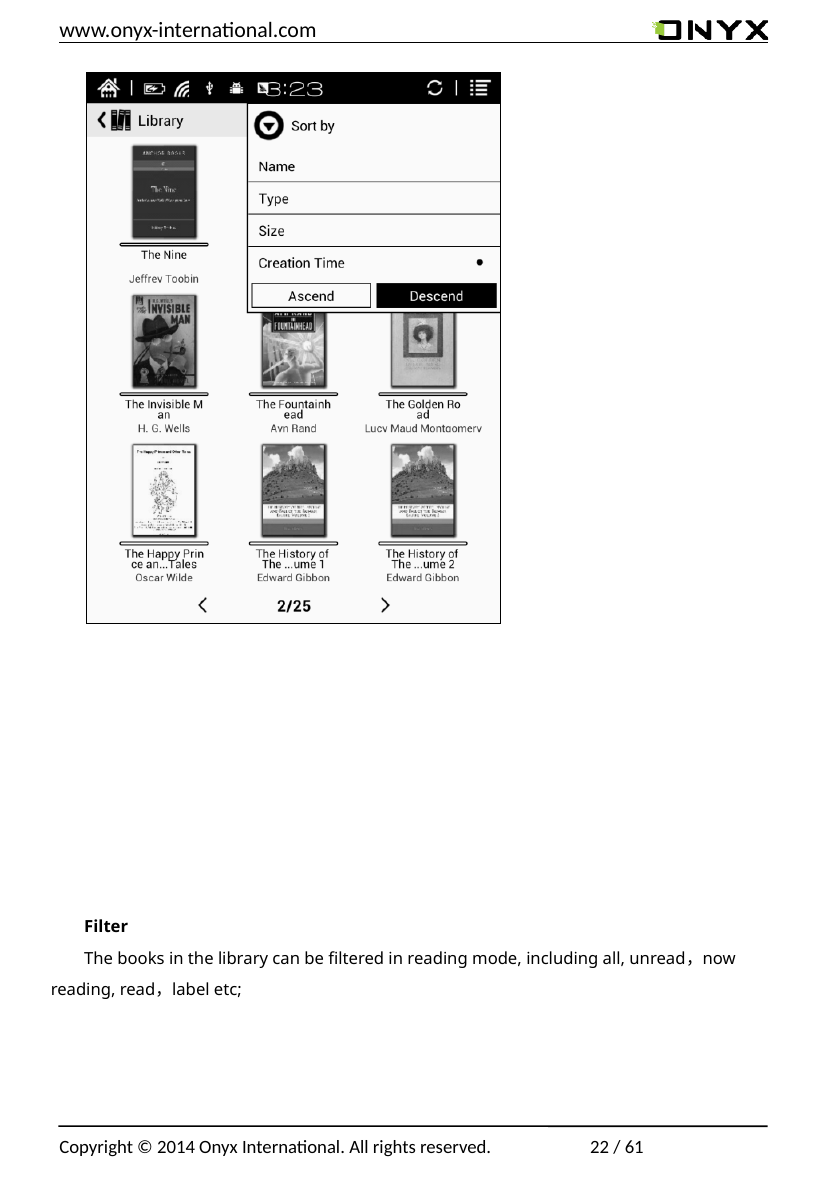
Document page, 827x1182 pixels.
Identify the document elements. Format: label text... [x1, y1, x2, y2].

picture [87, 73, 500, 623]
text The books in the library can be filtered in reading mode, including all, unread，now reading, read，label etc; [51, 942, 768, 1004]
picture [652, 20, 769, 40]
text Filter [51, 910, 768, 942]
